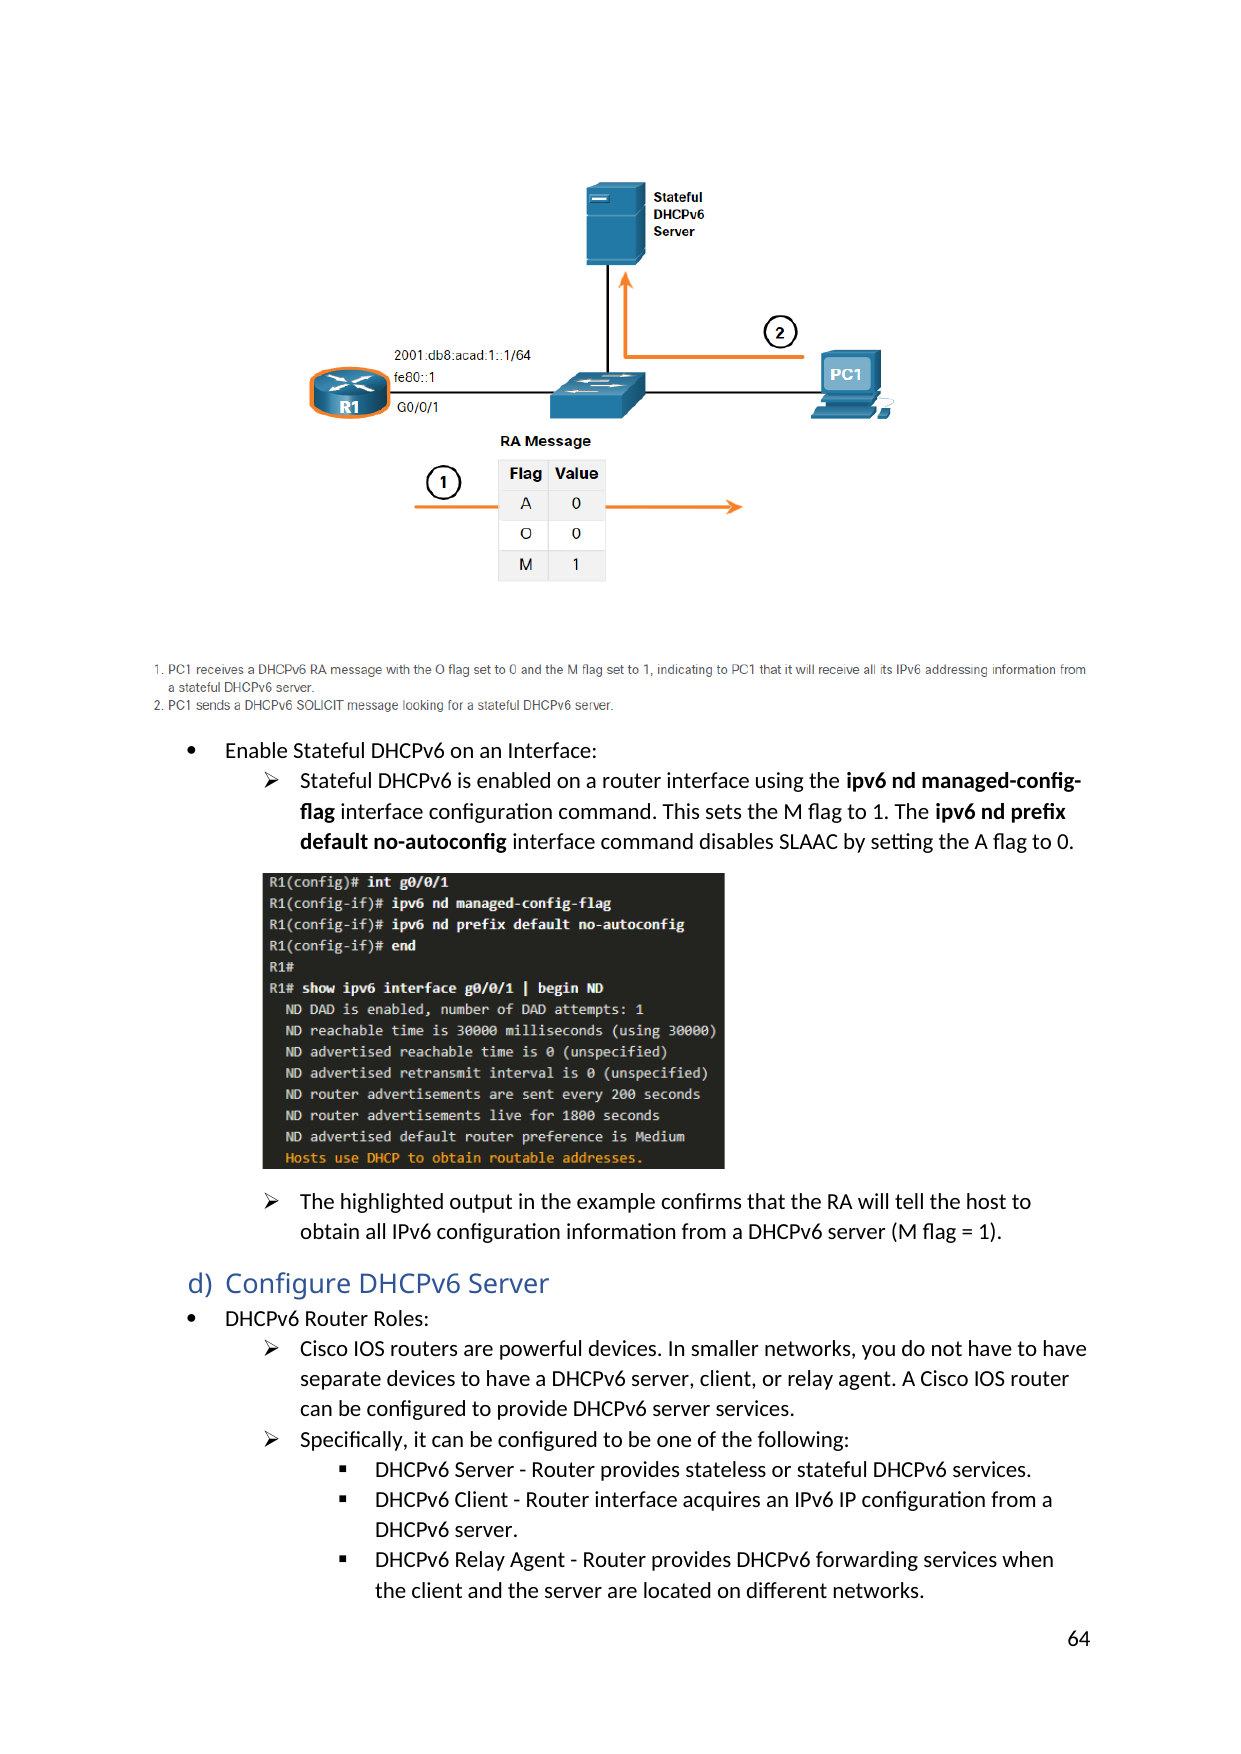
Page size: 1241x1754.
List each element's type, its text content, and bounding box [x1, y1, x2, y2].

list DHCPv6 Relay Agent - Router provides DHCPv6 forwarding services when the client and the server are located on different networks. [337, 1546, 1090, 1604]
list The highlighted output in the example confirms that the RA will tell the host to obtain all IPv6 configuration information from a DHCPv6 server (M flag = 1). [262, 1187, 1090, 1245]
subtitle Configure DHCPv6 Server [187, 1264, 1090, 1301]
list Stateful DHCPv6 is enabled on a router interface using the ipv6 nd managed-config-flag interface configuration command. This sets the M flag to 1. The ipv6 nd prefix default no-autoconfig interface command disables SLAAC by setting the A flag to 0. [262, 767, 1090, 855]
list DHCPv6 Server - Router provides stateless or stateful DHCPv6 services. [337, 1455, 1090, 1483]
list Cisco IOS routers are powerful devices. In smaller networks, you do not have to have separate devices to have a DHCPv6 server, client, or relay agent. A Cisco IOS router can be configured to provide DHCPv6 server services. [262, 1334, 1090, 1423]
list Enable Stateful DHCPv6 on an Interface: [187, 736, 1090, 764]
list Specifically, it can be configured to be one of the following: [262, 1425, 1090, 1453]
picture [150, 150, 1091, 718]
list DHCPv6 Router Roles: [187, 1304, 1090, 1332]
picture [262, 873, 725, 1169]
list DHCPv6 Client - Router interface acquires an IPv6 IP configuration from a DHCPv6 server. [337, 1485, 1090, 1543]
